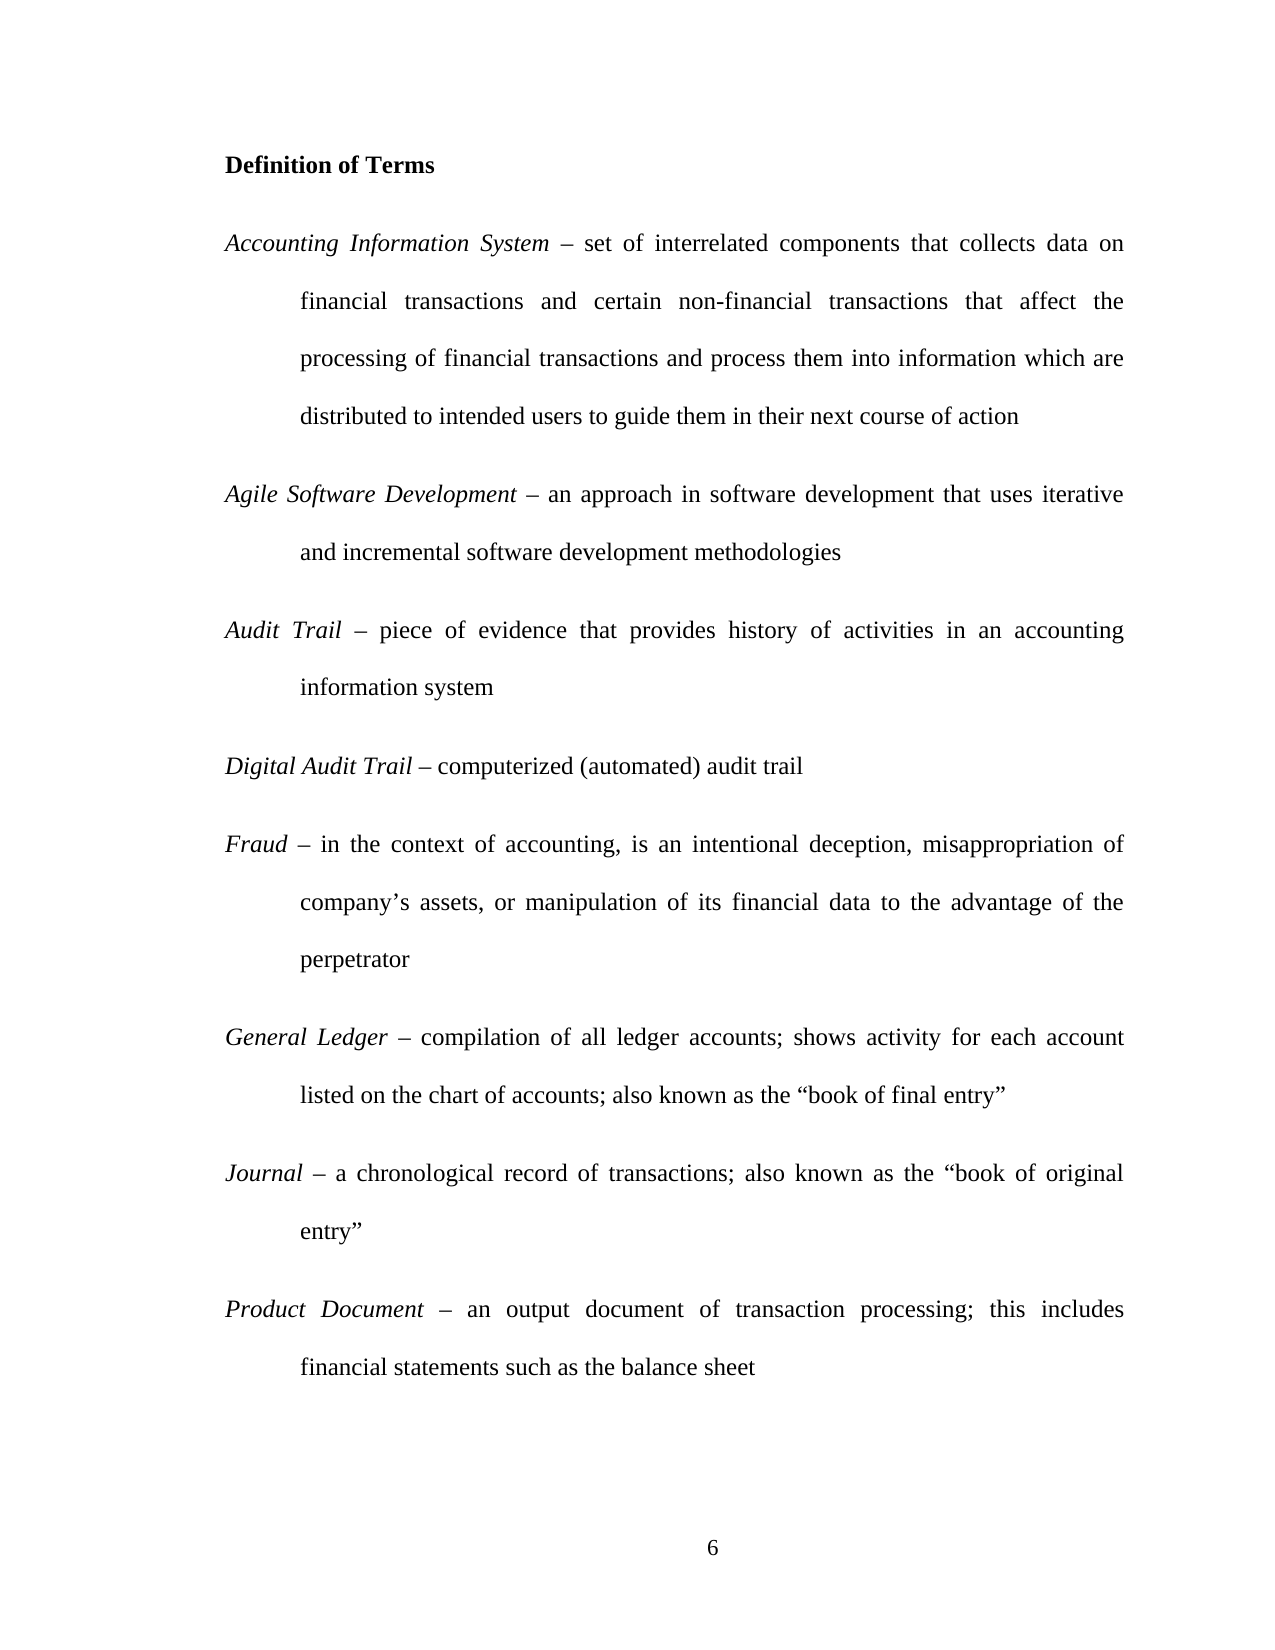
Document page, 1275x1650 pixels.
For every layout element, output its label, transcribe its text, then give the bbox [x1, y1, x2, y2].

text Journal – a chronological record of transactions; also known as the “book of original entry” [225, 1158, 1125, 1244]
text Audit Trail – piece of evidence that provides history of activities in an accounting information system [225, 615, 1125, 701]
text Digital Audit Trail – computerized (automated) audit trail [225, 751, 1125, 779]
text Accounting Information System – set of interrelated components that collects data on financial transactions and certain non-financial transactions that affect the processing of financial transactions and process them into information which are distributed to intended users to guide them in their next course of action [225, 228, 1125, 429]
text Product Document – an output document of transaction processing; this includes financial statements such as the balance sheet [225, 1294, 1125, 1380]
text Definition of Terms [225, 150, 1125, 179]
text General Ledger – compilation of all ledger accounts; shows activity for each account listed on the chart of accounts; also known as the “book of final entry” [225, 1022, 1125, 1109]
text Agile Software Development – an approach in software development that uses iterative and incremental software development methodologies [225, 479, 1125, 565]
text Fraud – in the context of accounting, is an intentional deception, misappropriation of company’s assets, or manipulation of its financial data to the advantage of the perpetrator [225, 829, 1125, 973]
